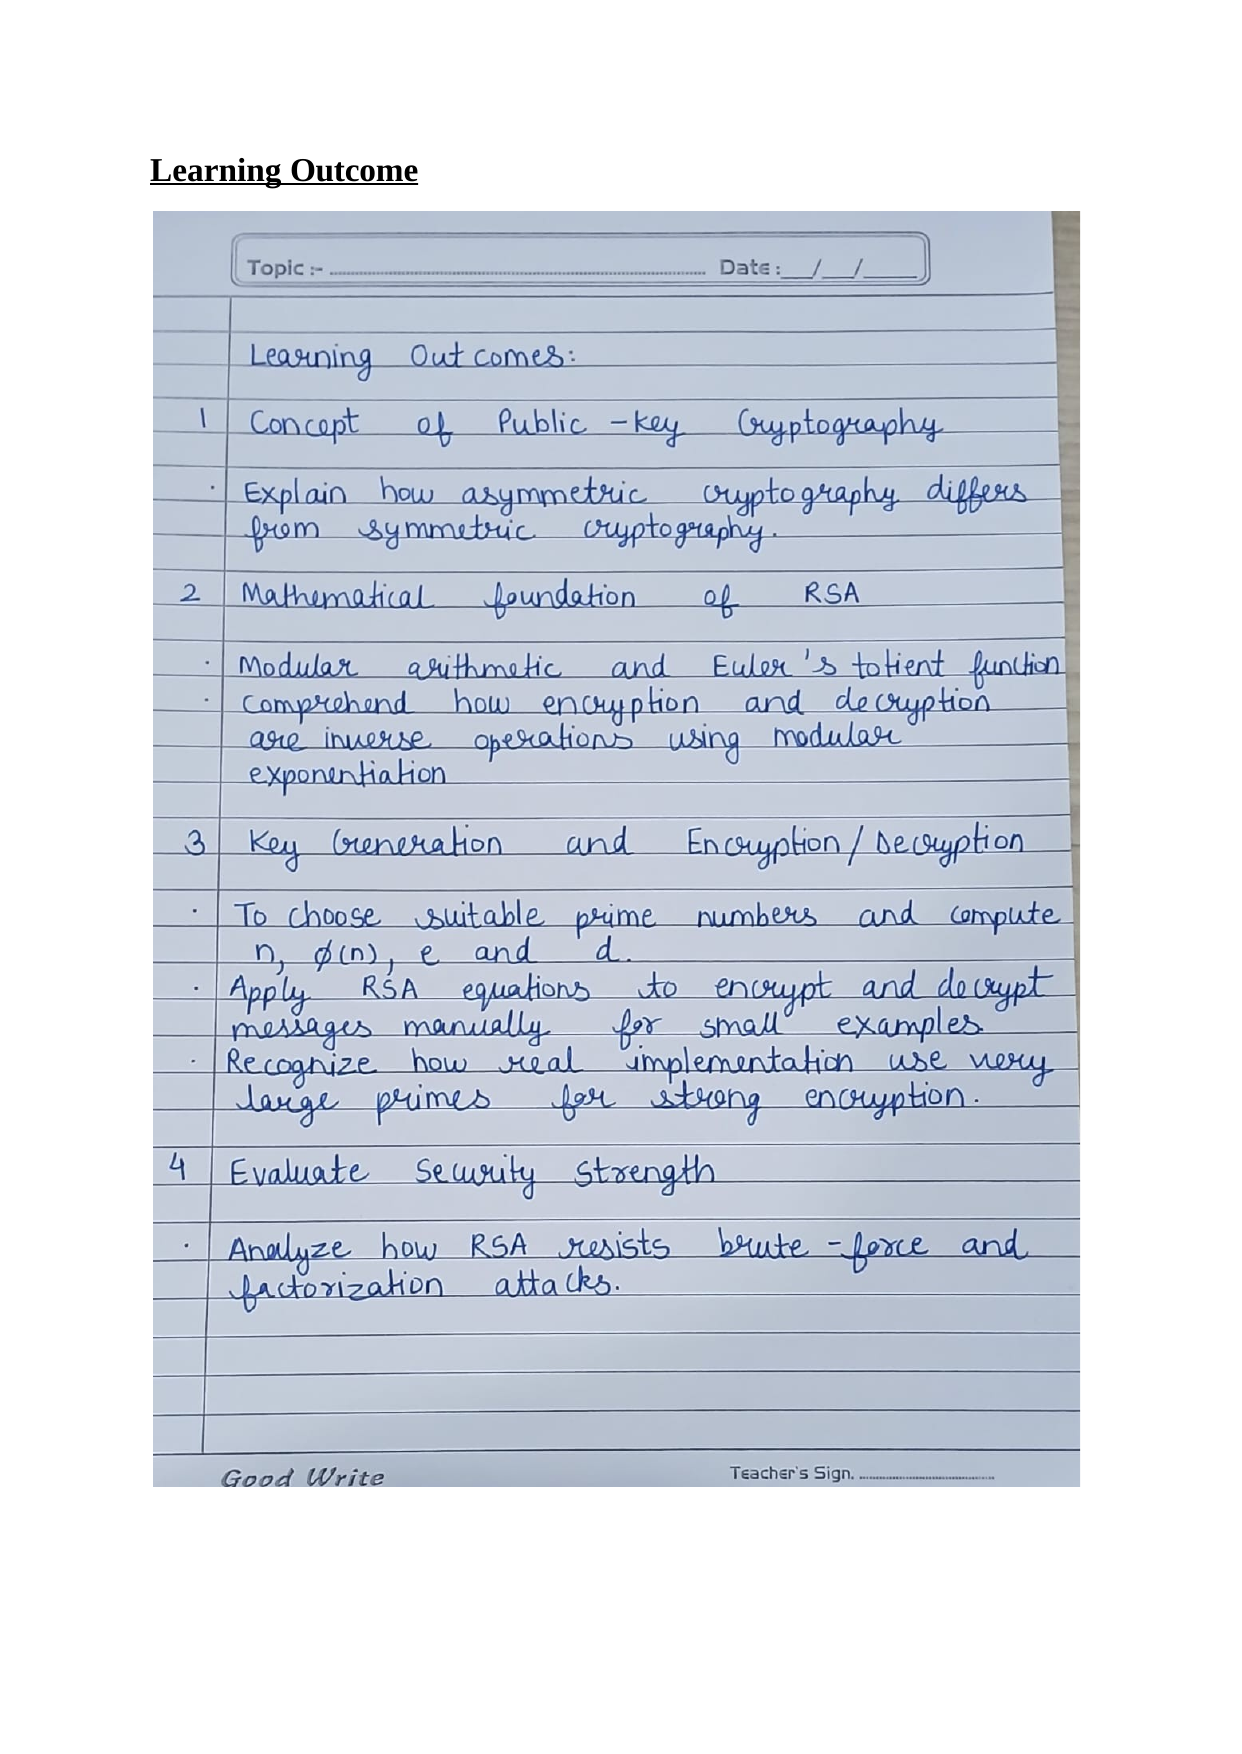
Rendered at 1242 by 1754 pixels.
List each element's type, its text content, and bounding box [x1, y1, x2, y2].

picture [153, 211, 1080, 1487]
text Learning Outcome [150, 150, 1138, 188]
